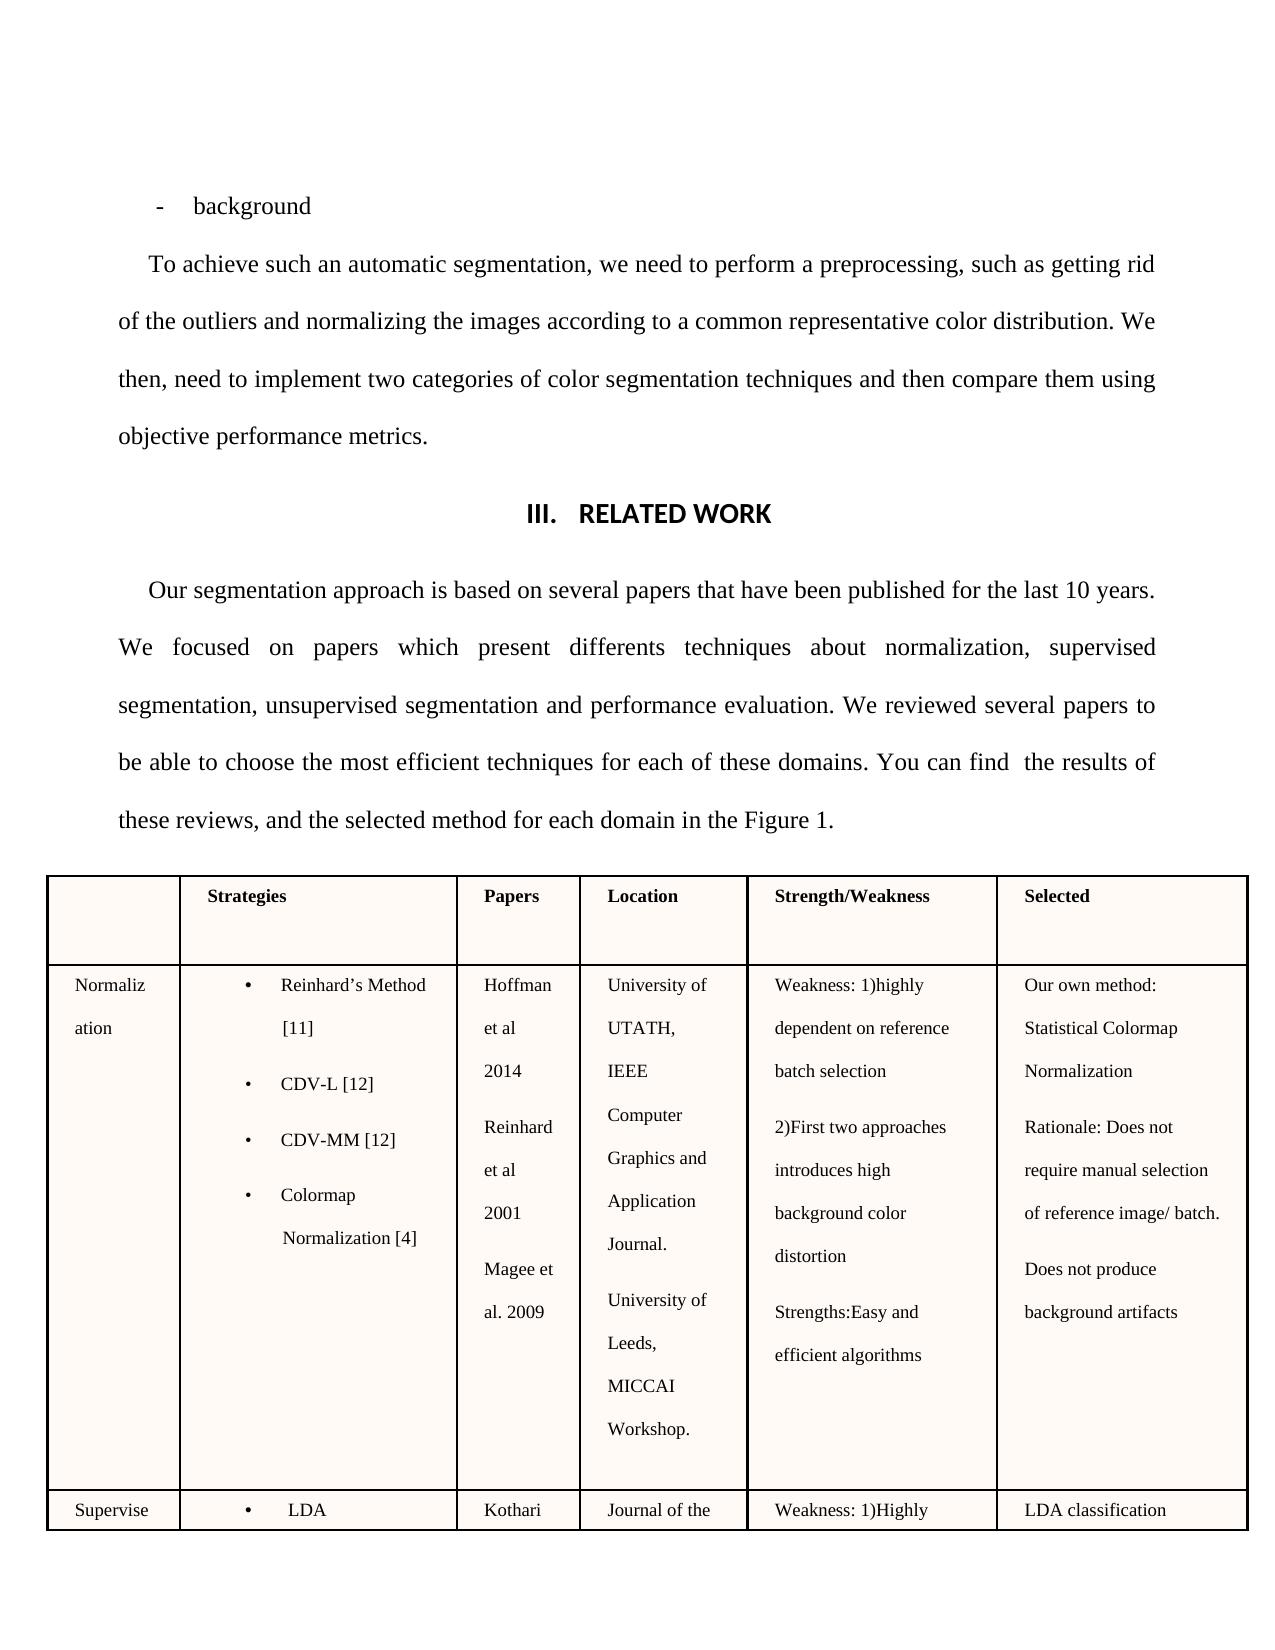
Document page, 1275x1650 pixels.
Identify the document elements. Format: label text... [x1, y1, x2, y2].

subtitle RELATED WORK [118, 495, 1157, 531]
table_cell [458, 1491, 579, 1529]
text To achieve such an automatic segmentation, we need to perform a preprocessing, such as getting rid of the outliers and normalizing the images according to a common representative color distribution. We then, need to implement two categories of color segmentation techniques and then compare them using objective performance metrics. [118, 249, 1157, 450]
table_header Strength/Weakness [749, 877, 996, 964]
table_cell University of UTATH, IEEE Computer Graphics and Application Journal. University of Leeds, MICCAI Workshop. [581, 966, 746, 1489]
table_header [49, 877, 179, 964]
table_header Selected [998, 877, 1246, 964]
table_cell Hoffman et al 2014 Reinhard et al 2001 Magee et al. 2009 [458, 966, 579, 1489]
table_cell Supervised [49, 1491, 179, 1529]
table_cell Normalization [49, 966, 179, 1489]
table_header Location [581, 877, 746, 964]
table_header Strategies [181, 877, 456, 964]
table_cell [181, 1491, 456, 1529]
table_cell Our own method: Statistical Colormap Normalization Rationale: Does not require manual selection of reference image/ batch. Does not produce background artifacts [998, 966, 1246, 1489]
table_cell • Reinhard’s Method [11] • CDV-L [12] • CDV-MM [12] • Colormap Normalization [4] [181, 966, 456, 1489]
table_header Papers [458, 877, 579, 964]
table_cell Weakness: 1)highly dependent on reference batch selection 2)First two approaches introduces high background color distortion Strengths:Easy and efficient algorithms [749, 966, 996, 1489]
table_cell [749, 1491, 996, 1529]
list background [156, 191, 1157, 220]
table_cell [998, 1491, 1246, 1529]
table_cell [581, 1491, 746, 1529]
text Our segmentation approach is based on several papers that have been published for the last 10 years. We focused on papers which present differents techniques about normalization, supervised segmentation, unsupervised segmentation and performance evaluation. We reviewed several papers to be able to choose the most efficient techniques for each of these domains. You can find the results of these reviews, and the selected method for each domain in the Figure 1. [118, 575, 1157, 834]
